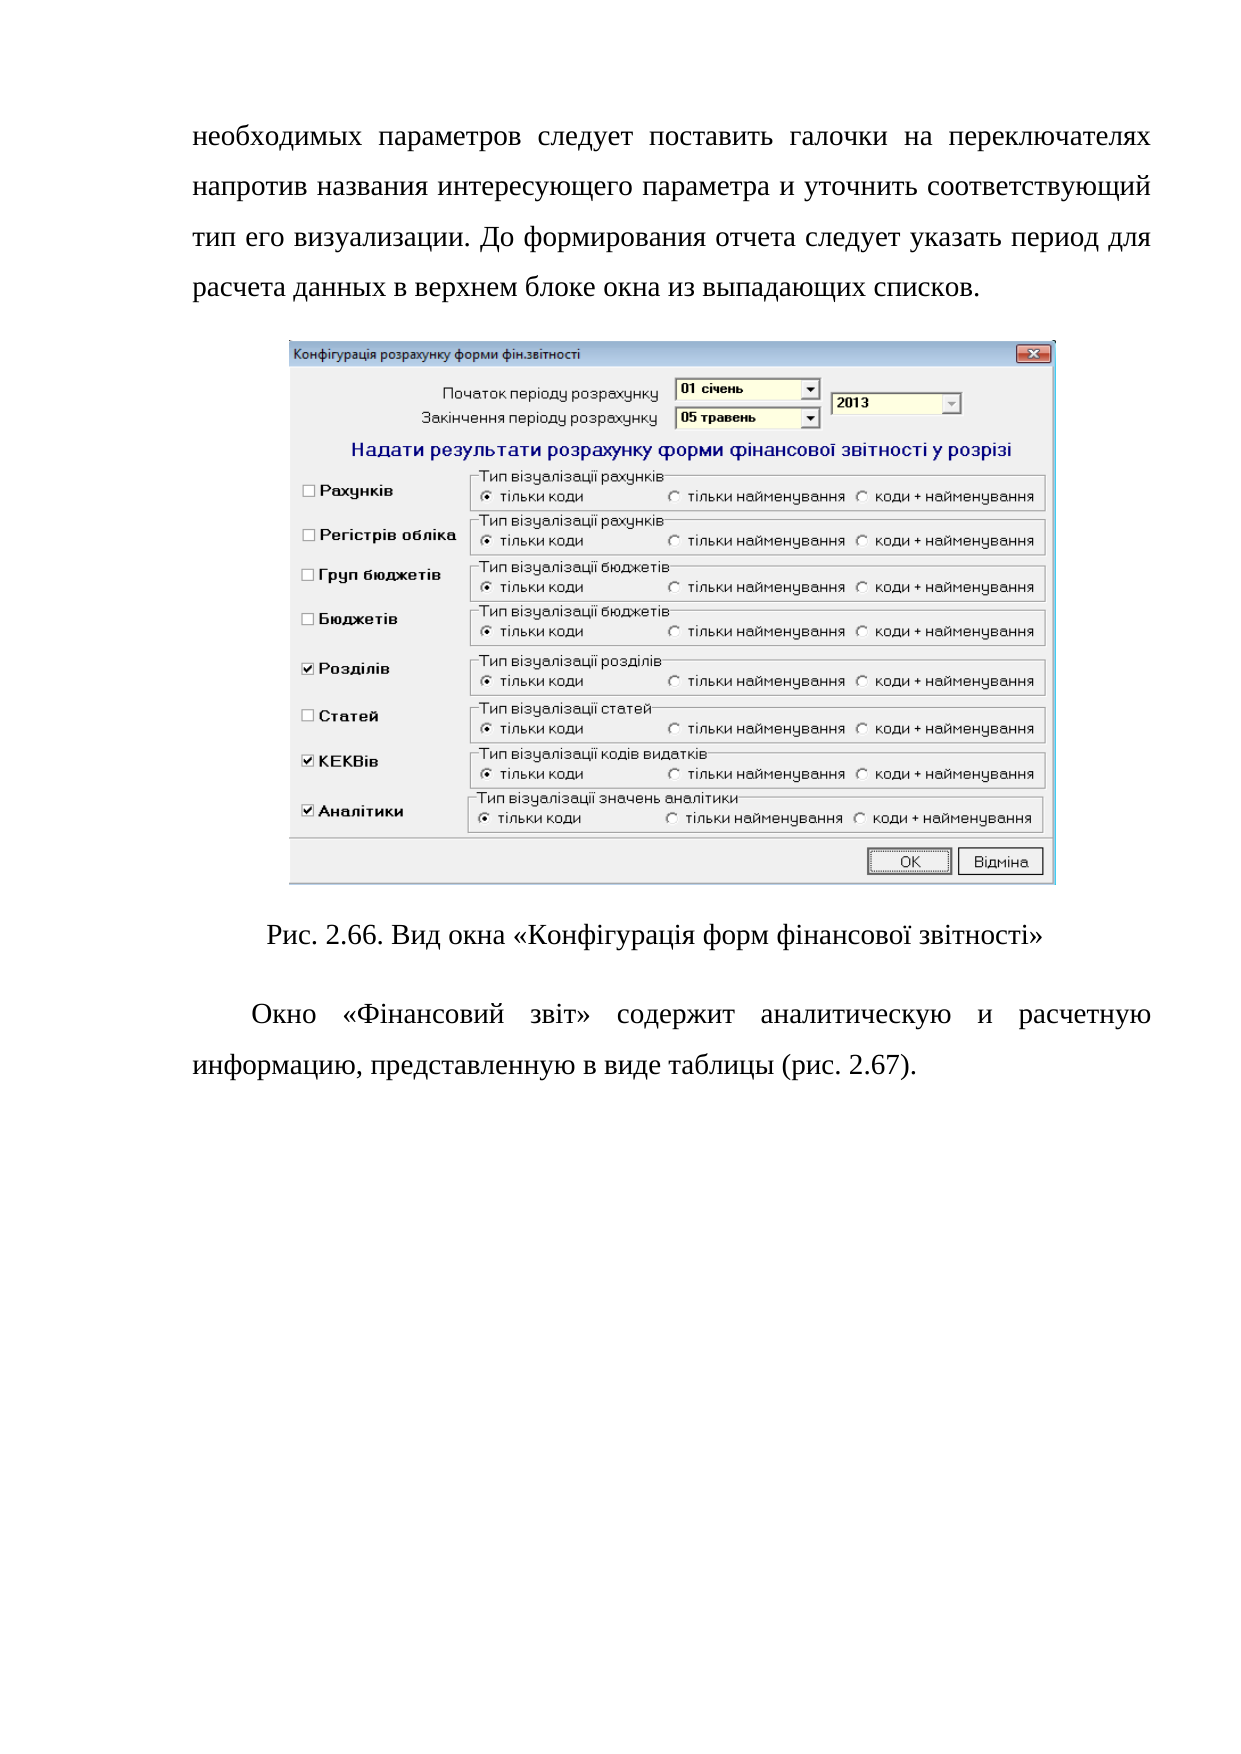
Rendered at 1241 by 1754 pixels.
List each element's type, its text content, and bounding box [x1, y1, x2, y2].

picture [289, 340, 1056, 885]
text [192, 118, 1152, 303]
text Окно «Фінансовий звіт» содержит аналитическую и расчетную информацию, представленную в виде таблицы (рис. 2.67). [192, 997, 1152, 1080]
